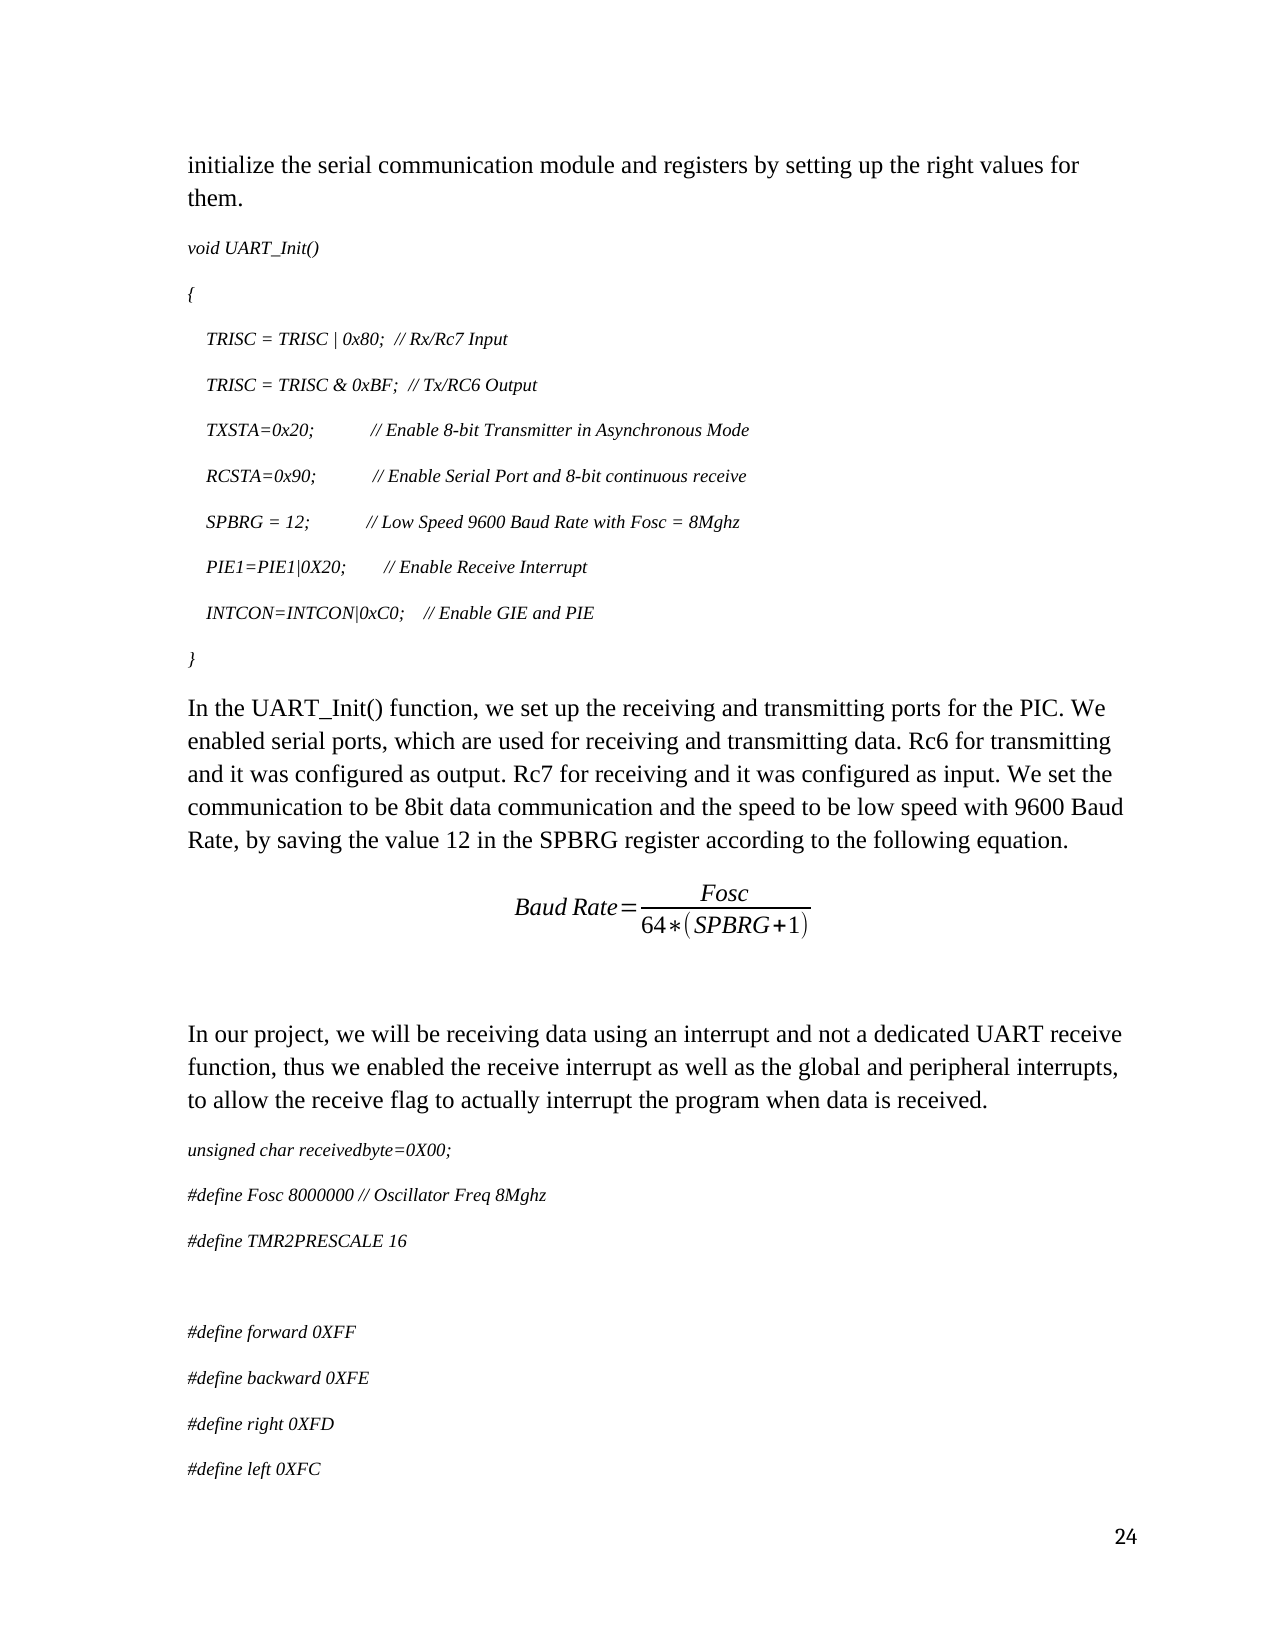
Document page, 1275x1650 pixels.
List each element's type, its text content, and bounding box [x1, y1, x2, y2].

text #define Fosc 8000000 // Oscillator Freq 8Mghz [187, 1184, 1137, 1206]
text #define left 0XFC [187, 1458, 1137, 1480]
text { [187, 282, 1137, 304]
text TXSTA=0x20; // Enable 8-bit Transmitter in Asynchronous Mode [187, 419, 1137, 441]
text INTCON=INTCON|0xC0; // Enable GIE and PIE [187, 602, 1137, 623]
text #define right 0XFD [187, 1412, 1137, 1434]
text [187, 150, 1137, 212]
text #define forward 0XFF [187, 1321, 1137, 1343]
text In our project, we will be receiving data using an interrupt and not a dedicated UART receive function, thus we enabled the receive interrupt as well as the global and peripheral interrupts, to allow the receive flag to actually interrupt the program when data is received. [187, 1019, 1137, 1114]
text TRISC = TRISC & 0xBF; // Tx/RC6 Output [187, 374, 1137, 395]
text void UART_Init() [187, 237, 1137, 258]
text TRISC = TRISC | 0x80; // Rx/Rc7 Input [187, 328, 1137, 350]
text In the UART_Init() function, we set up the receiving and transmitting ports for the PIC. We enabled serial ports, which are used for receiving and transmitting data. Rc6 for transmitting and it was configured as output. Rc7 for receiving and it was configured as input. We set the communication to be 8bit data communication and the speed to be low speed with 9600 Baud Rate, by saving the value 12 in the SPBRG register according to the following equation. [187, 693, 1137, 854]
text unsigned char receivedbyte=0X00; [187, 1139, 1137, 1160]
text #define backward 0XFE [187, 1367, 1137, 1388]
text RCSTA=0x90; // Enable Serial Port and 8-bit continuous receive [187, 465, 1137, 487]
text SPBRG = 12; // Low Speed 9600 Baud Rate with Fosc = 8Mghz [187, 511, 1137, 532]
text PIE1=PIE1|0X20; // Enable Receive Interrupt [187, 556, 1137, 578]
text #define TMR2PRESCALE 16 [187, 1230, 1137, 1252]
text } [187, 647, 1137, 669]
